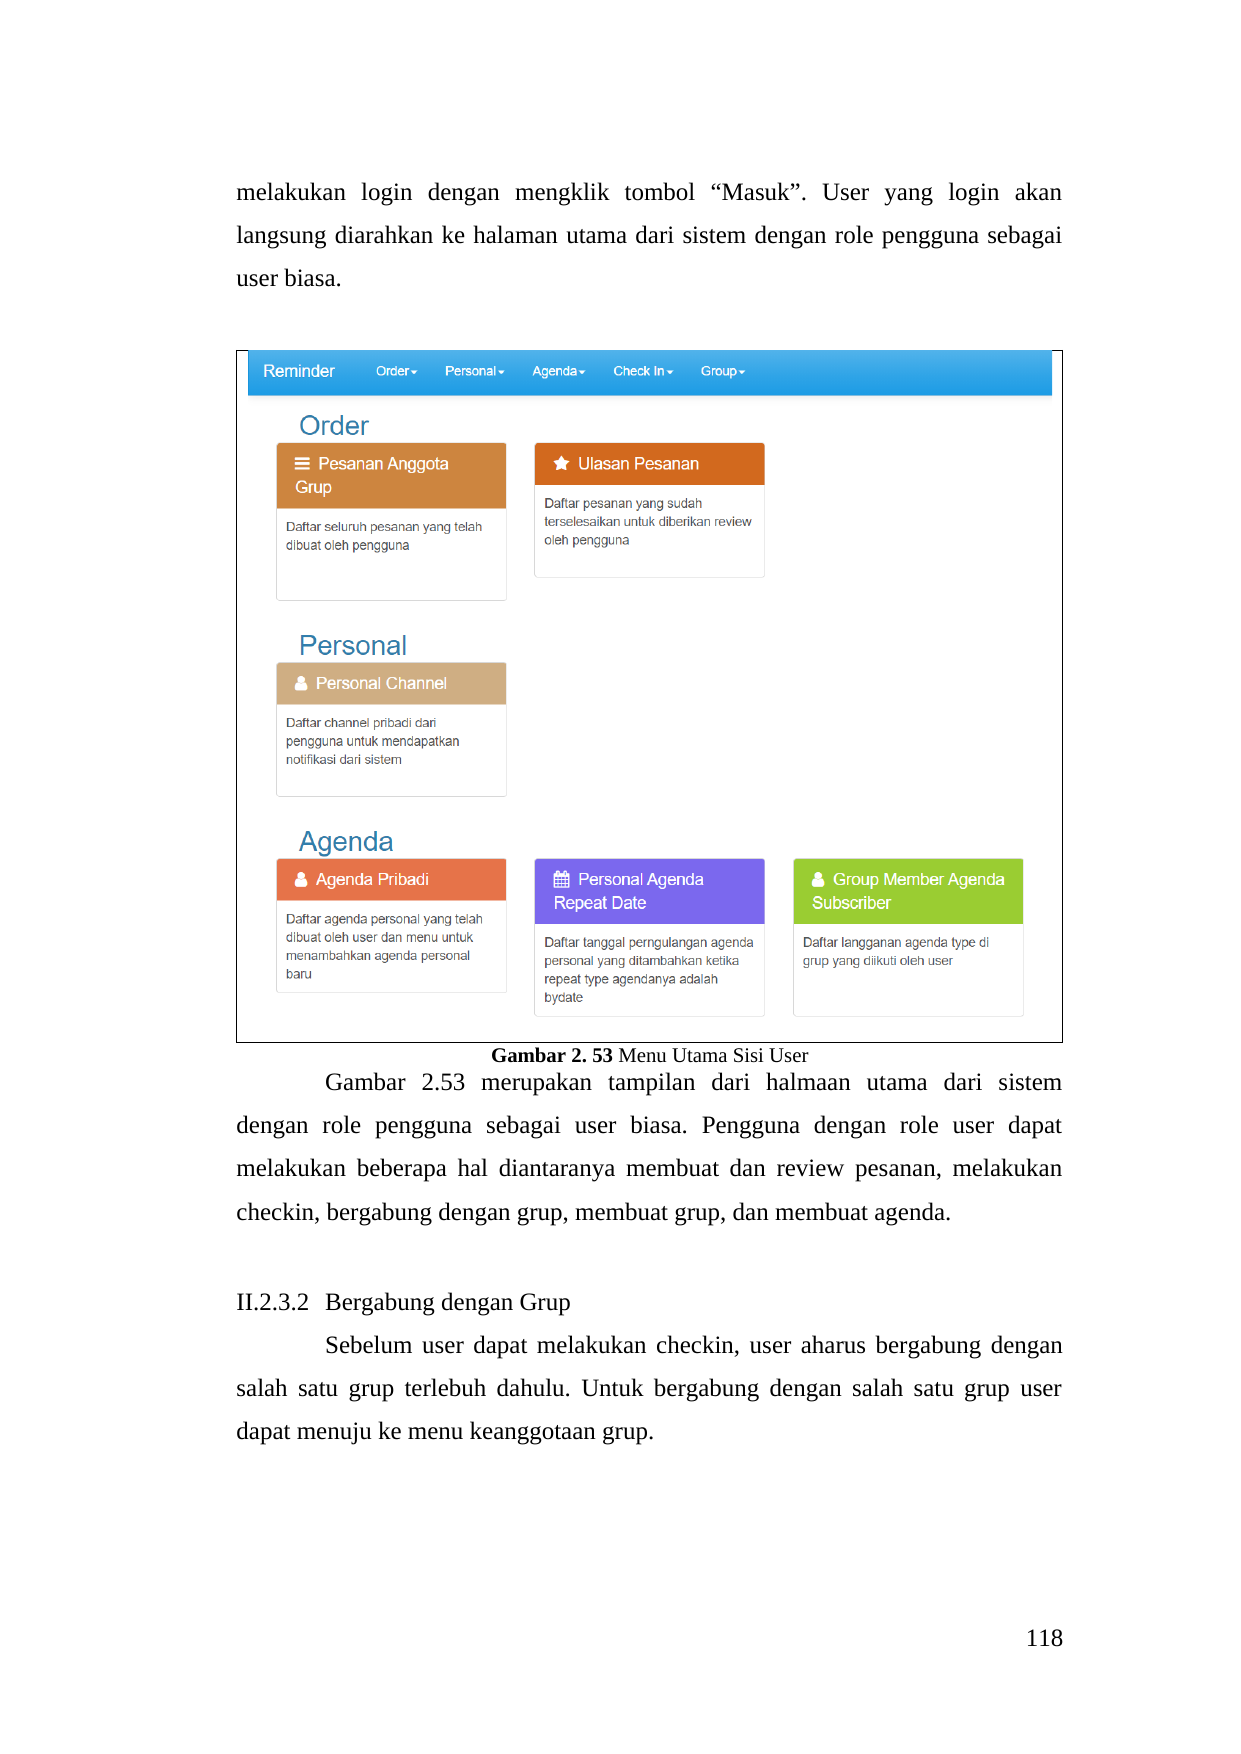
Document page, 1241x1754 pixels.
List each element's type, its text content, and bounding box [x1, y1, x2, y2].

text Sebelum user dapat melakukan checkin, user aharus bergabung dengan salah satu grup terlebuh dahulu. Untuk bergabung dengan salah satu grup user dapat menuju ke menu keanggotaan grup. [236, 1330, 1063, 1445]
text Gambar 2.53 merupakan tampilan dari halmaan utama dari sistem dengan role pengguna sebagai user biasa. Pengguna dengan role user dapat melakukan beberapa hal diantaranya membuat dan review pesanan, melakukan checkin, bergabung dengan grup, membuat grup, dan membuat agenda. [236, 1067, 1063, 1225]
table_header [237, 351, 1062, 1042]
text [236, 177, 1063, 292]
subtitle Bergabung dengan Grup [236, 1287, 1063, 1316]
text Gambar 2. 53 Menu Utama Sisi User [236, 1043, 1063, 1067]
picture [248, 350, 1053, 1028]
